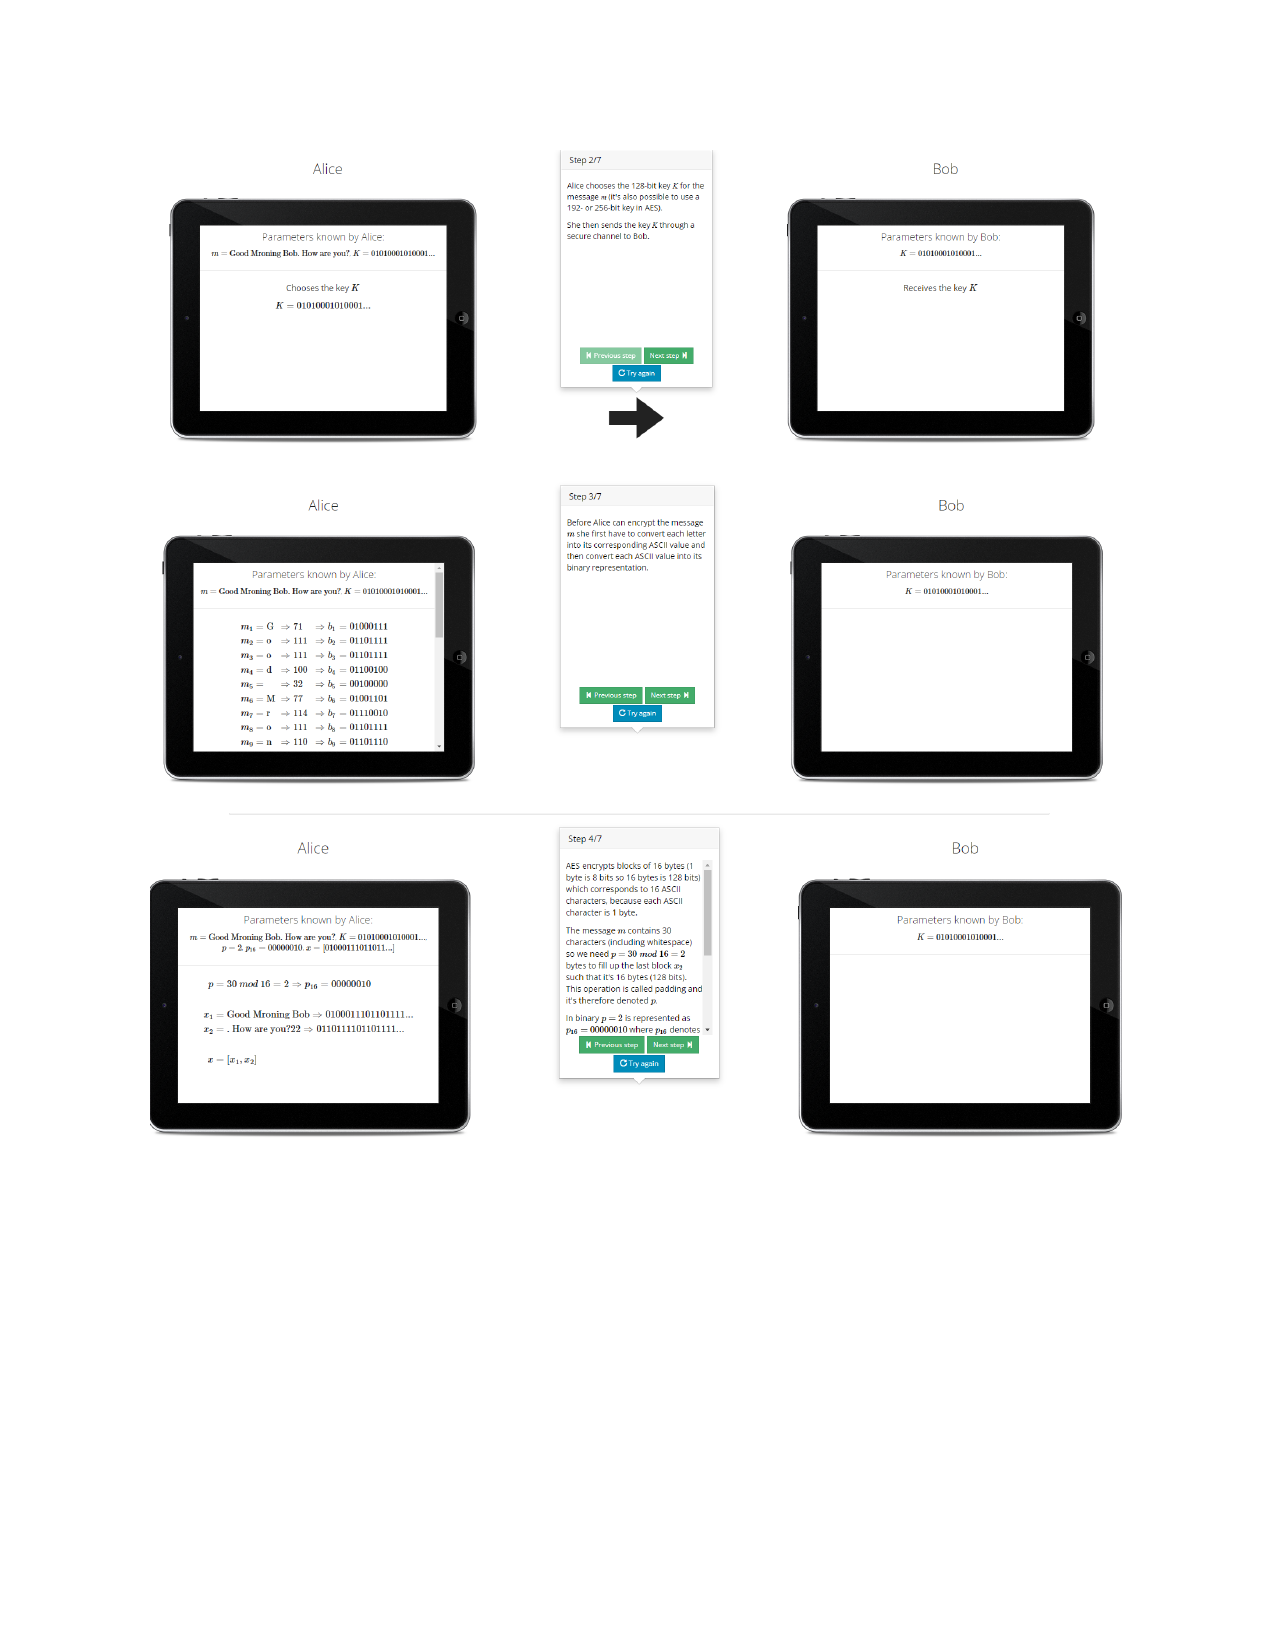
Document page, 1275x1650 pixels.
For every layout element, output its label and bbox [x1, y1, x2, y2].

picture [150, 150, 1125, 477]
picture [150, 813, 1125, 1166]
picture [150, 481, 1125, 811]
